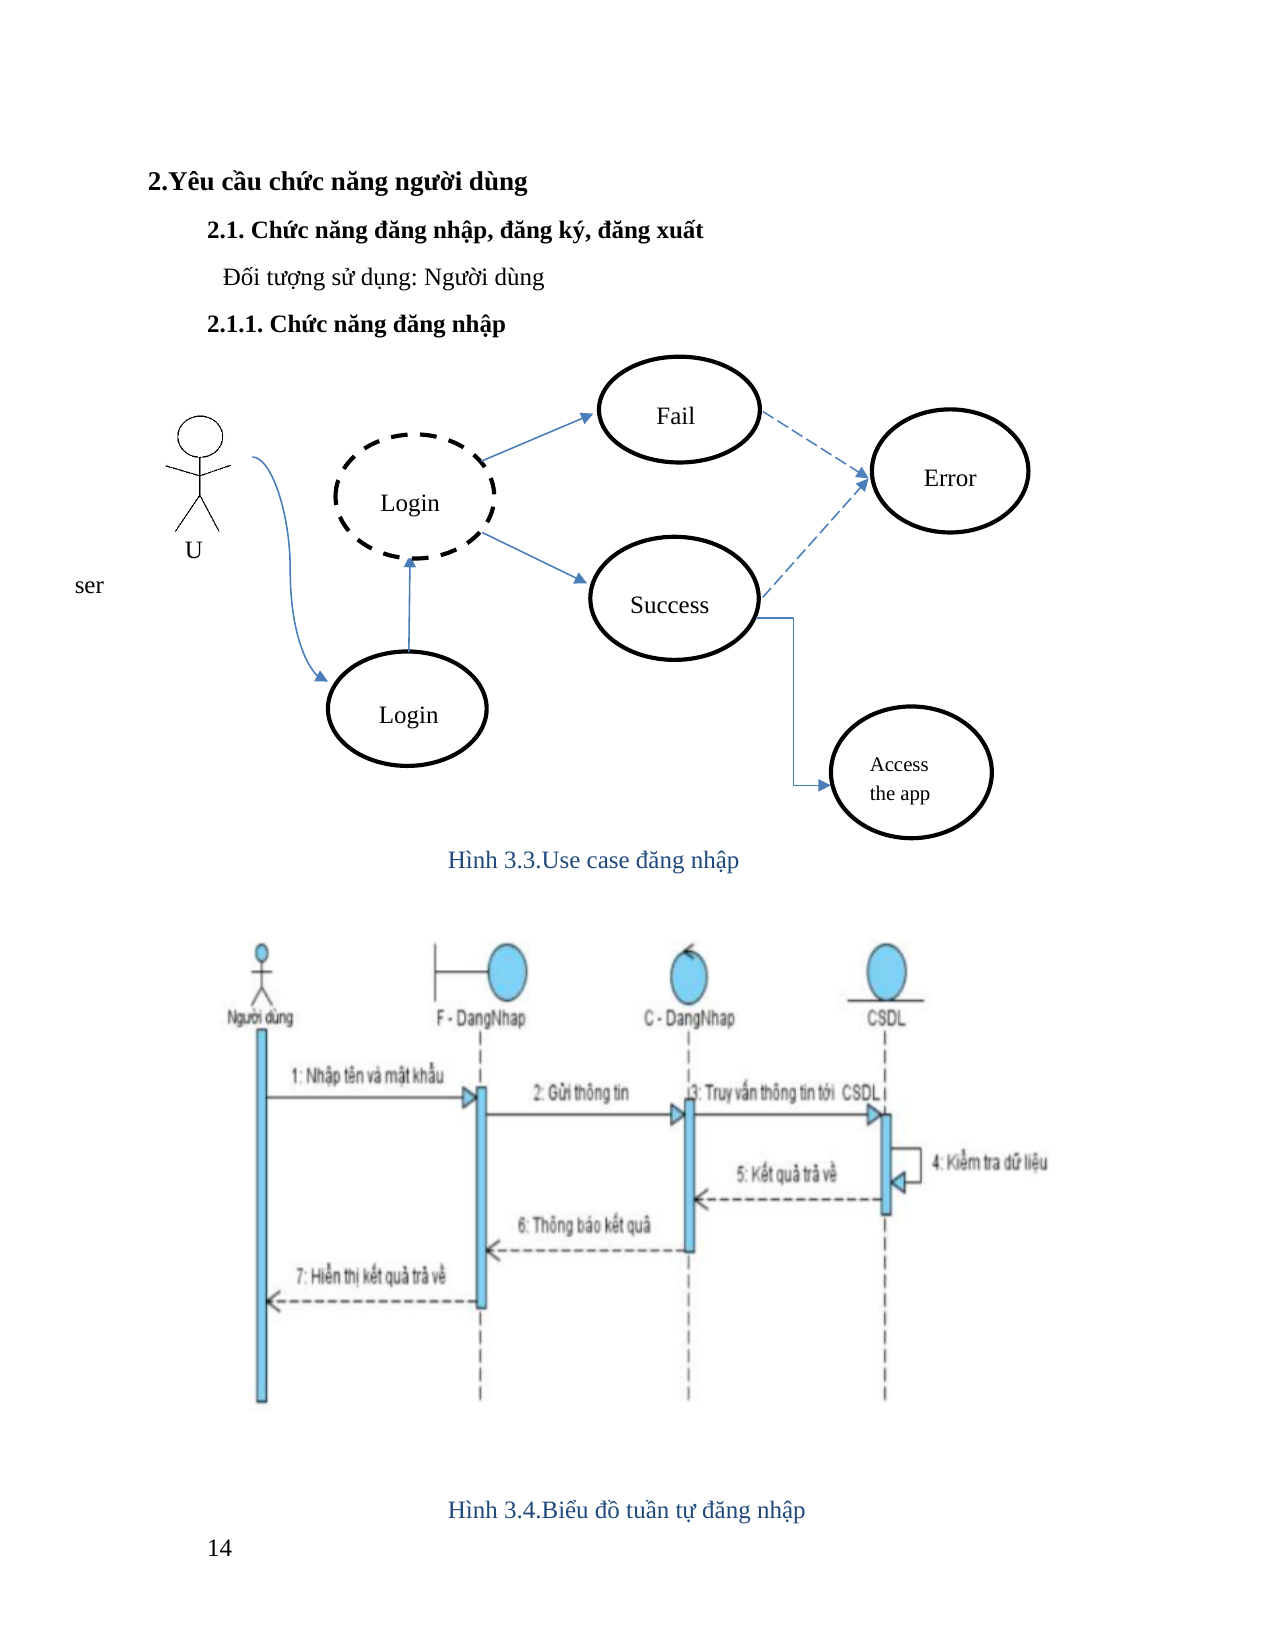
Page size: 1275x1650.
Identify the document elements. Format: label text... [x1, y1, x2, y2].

text Đối tượng sử dụng: Người dùng [148, 262, 1186, 291]
subtitle 2.1. Chức năng đăng nhập, đăng ký, đăng xuất [148, 215, 1186, 244]
picture [147, 402, 249, 545]
text Hình 3.3.Use case đăng nhập [373, 845, 1186, 873]
text 2.1.1. Chức năng đăng nhập [148, 309, 1186, 338]
picture [147, 886, 1143, 1478]
subtitle 2.Yêu cầu chức năng người dùng [148, 165, 1186, 196]
text Hình 3.4.Biểu đồ tuần tự đăng nhập [373, 1495, 1186, 1524]
